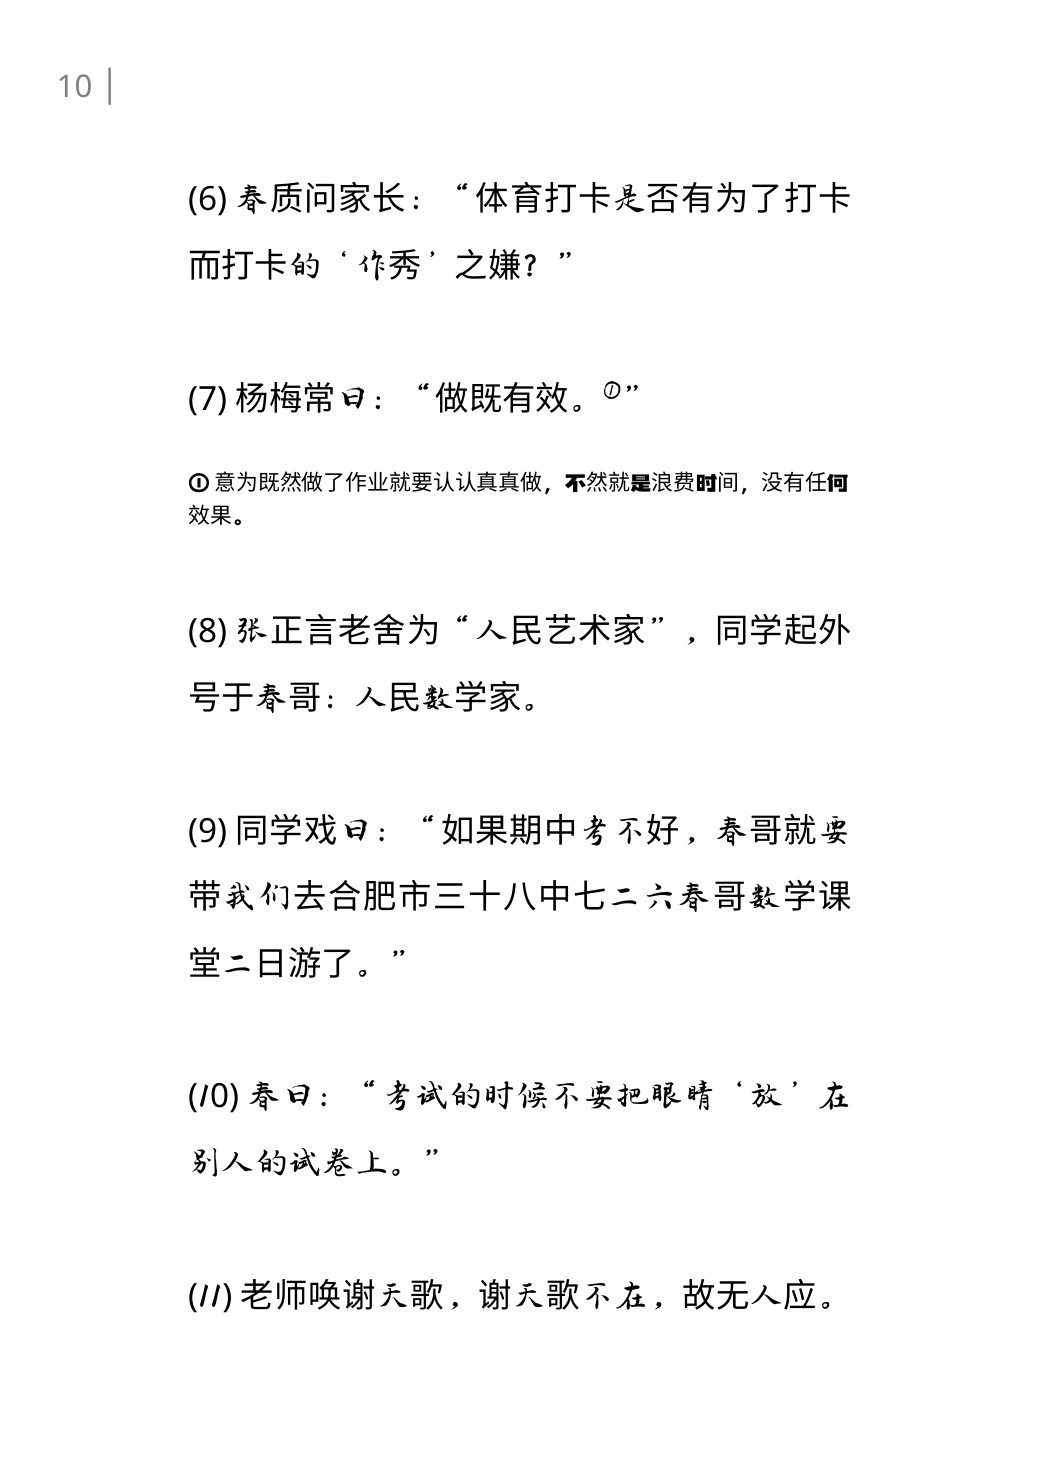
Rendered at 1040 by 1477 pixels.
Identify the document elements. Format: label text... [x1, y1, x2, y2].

list 张正言老舍为“人民艺术家”，同学起外号于春哥：人民数学家。 [188, 598, 852, 731]
list 杨梅常曰：“做既有效。①” [188, 366, 852, 432]
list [188, 1263, 852, 1329]
list 同学戏曰：“如果期中考不好，春哥就要带我们去合肥市三十八中七二六春哥数学课堂二日游了。” [188, 798, 852, 997]
list 春曰：“考试的时候不要把眼睛‘放’在别人的试卷上。” [188, 1064, 852, 1197]
text ①意为既然做了作业就要认认真真做，不然就是浪费时间，没有任何效果。 [188, 466, 852, 532]
list 春质问家长：“体育打卡是否有为了打卡而打卡的‘作秀’之嫌？” [188, 166, 852, 299]
